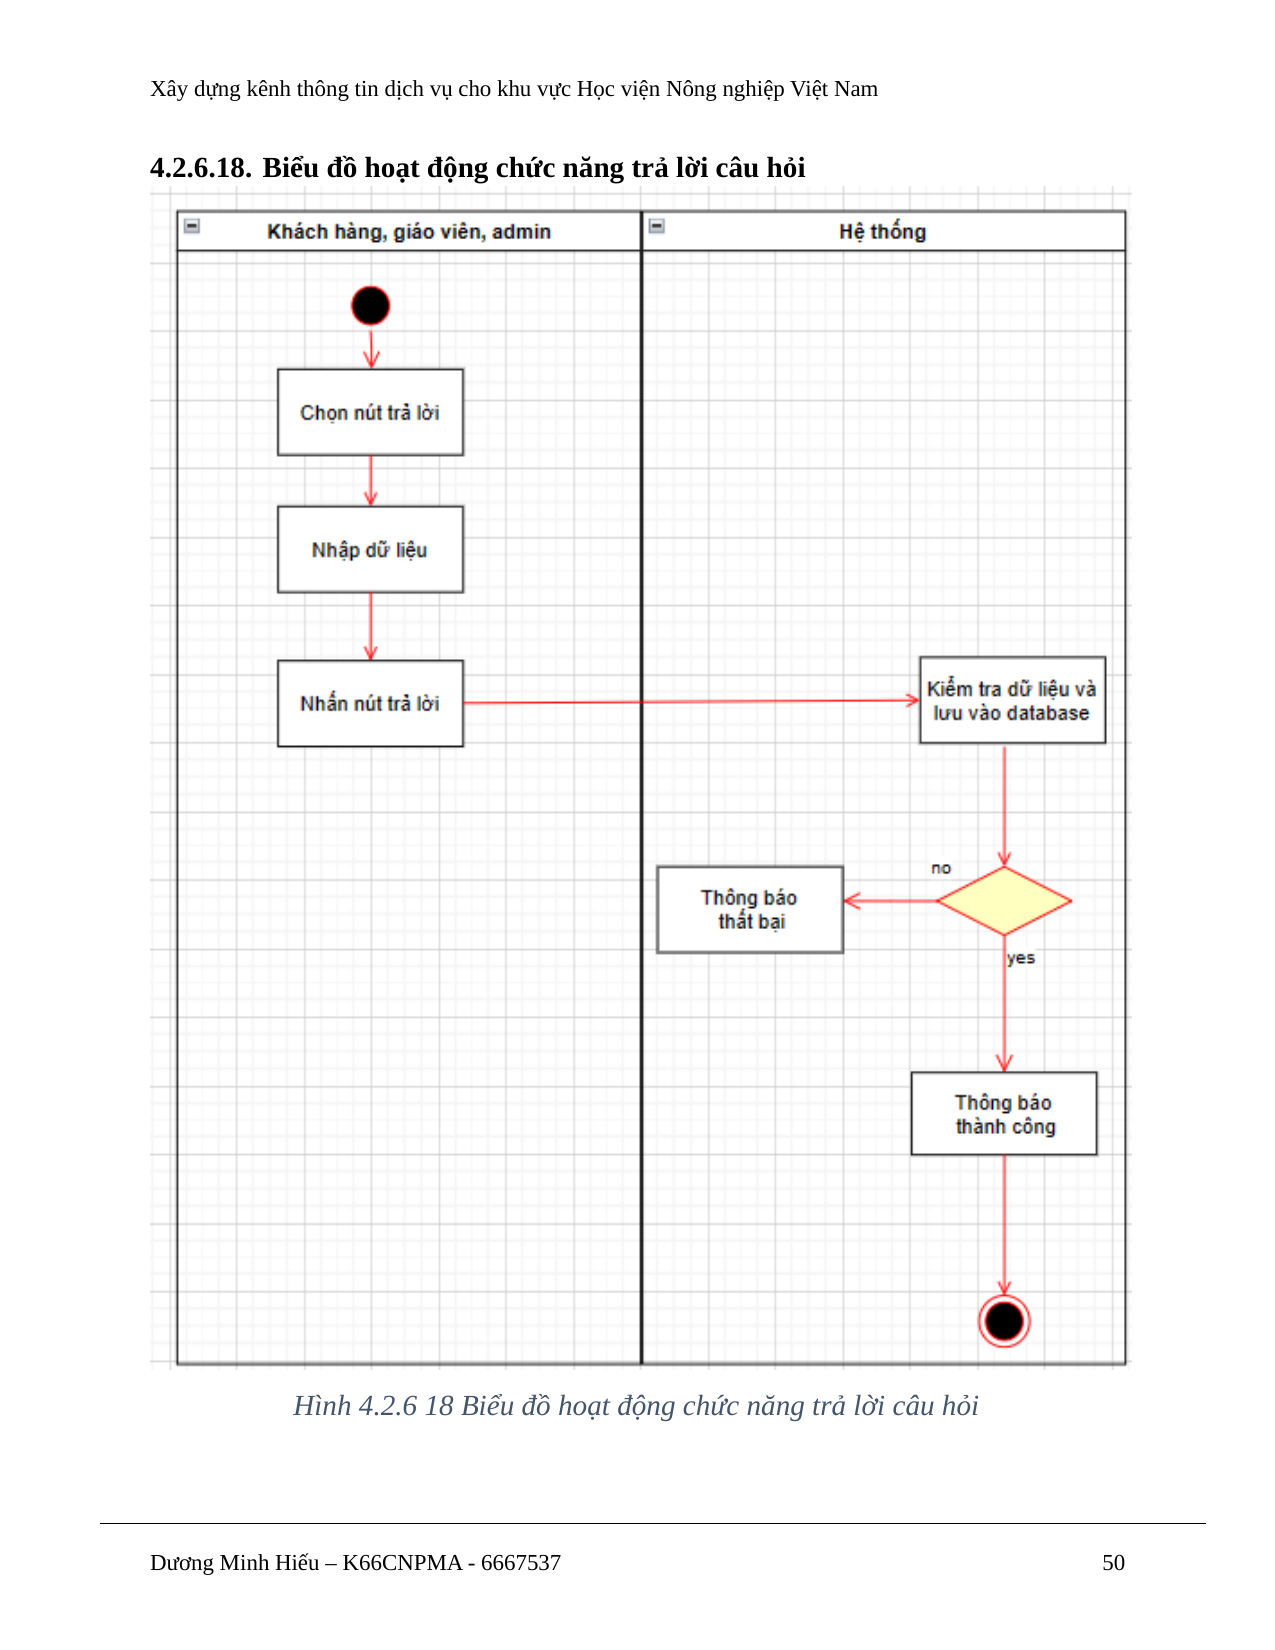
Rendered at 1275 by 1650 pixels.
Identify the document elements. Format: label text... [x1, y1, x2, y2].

text Hình 4.2.6 18 Biểu đồ hoạt động chức năng trả lời câu hỏi [150, 1388, 1125, 1422]
subtitle Biểu đồ hoạt động chức năng trả lời câu hỏi [150, 150, 1125, 183]
picture [150, 186, 1132, 1370]
